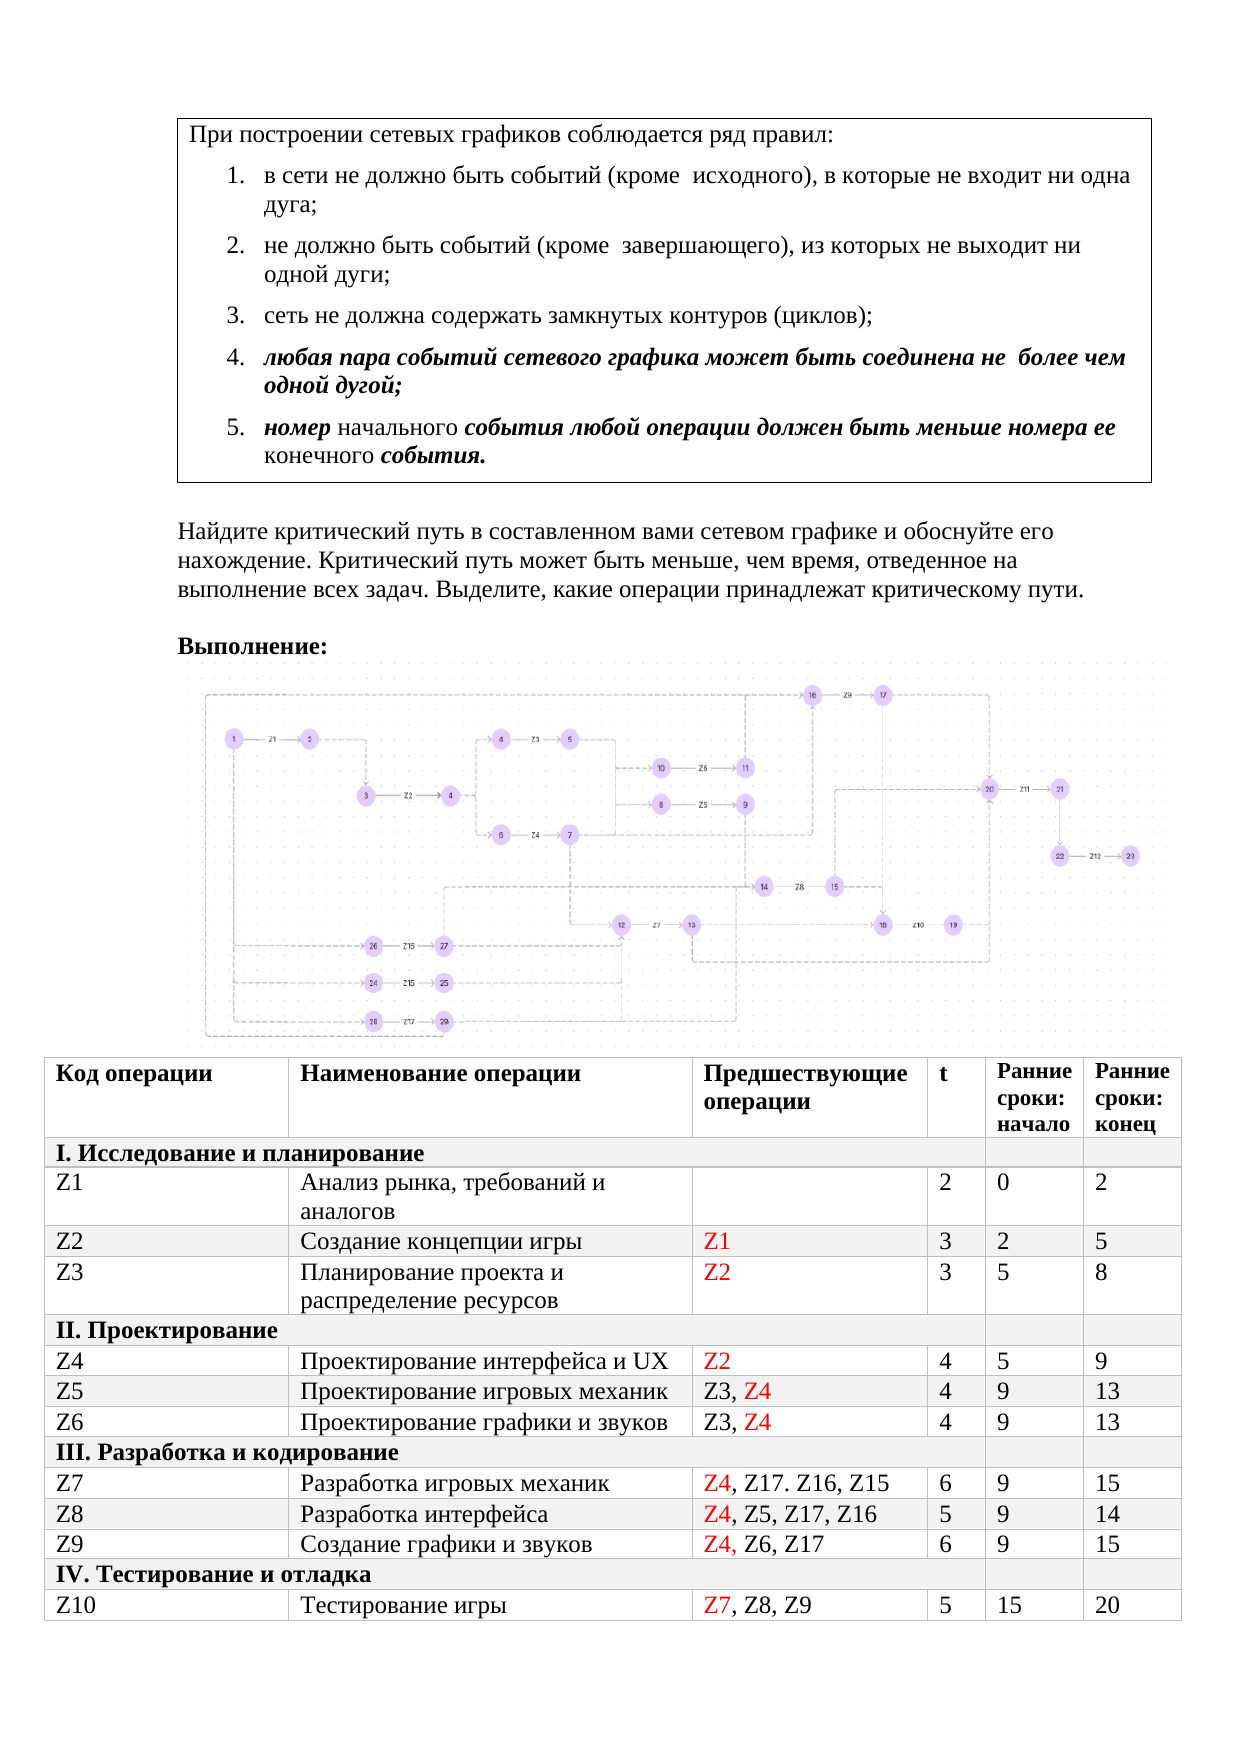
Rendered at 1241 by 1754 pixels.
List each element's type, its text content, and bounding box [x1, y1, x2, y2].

table_cell IV. Тестирование и отладка [45, 1559, 985, 1589]
table_header Код операции [45, 1058, 288, 1137]
table_cell 4 [928, 1407, 985, 1436]
table_cell Z7 [45, 1468, 288, 1498]
table_cell [1084, 1437, 1181, 1467]
table_cell Z8 [45, 1499, 288, 1528]
table_cell 6 [928, 1468, 985, 1498]
table_cell Тестирование игры [289, 1590, 692, 1620]
table_cell 9 [1084, 1346, 1181, 1375]
table_cell 9 [986, 1530, 1083, 1558]
table_cell Анализ рынка, требований и аналогов [289, 1168, 692, 1225]
table_header t [928, 1058, 985, 1137]
table_cell 5 [928, 1499, 985, 1528]
table_cell 8 [1084, 1257, 1181, 1314]
table_cell III. Разработка и кодирование [45, 1437, 985, 1467]
table_cell Создание графики и звуков [289, 1530, 692, 1558]
table_cell Z5 [45, 1376, 288, 1406]
table_cell 9 [986, 1407, 1083, 1436]
table_cell Z6 [45, 1407, 288, 1436]
table_cell Z4, Z6, Z17 [693, 1530, 927, 1558]
table_cell Z3, Z4 [693, 1376, 927, 1406]
table_cell Проектирование графики и звуков [289, 1407, 692, 1436]
table_header Предшествующие операции [693, 1058, 927, 1137]
table_cell Z3 [45, 1257, 288, 1314]
table_cell Z1 [45, 1168, 288, 1225]
table_cell [693, 1168, 927, 1225]
table_cell 0 [986, 1168, 1083, 1225]
table_cell 9 [986, 1499, 1083, 1528]
table_header Наименование операции [289, 1058, 692, 1137]
table_cell Разработка интерфейса [289, 1499, 692, 1528]
table_cell 15 [986, 1590, 1083, 1620]
table_cell I. Исследование и планирование [45, 1138, 985, 1166]
table_cell [1084, 1315, 1181, 1345]
table_cell 6 [928, 1530, 985, 1558]
table_cell Проектирование игровых механик [289, 1376, 692, 1406]
table_cell 9 [986, 1468, 1083, 1498]
table_cell [986, 1315, 1083, 1345]
table_cell 2 [986, 1226, 1083, 1256]
table_cell Z4, Z17. Z16, Z15 [693, 1468, 927, 1498]
table_cell 4 [928, 1346, 985, 1375]
table_cell II. Проектирование [45, 1315, 985, 1345]
table_cell Создание концепции игры [289, 1226, 692, 1256]
table_cell 15 [1084, 1530, 1181, 1558]
table_cell 13 [1084, 1376, 1181, 1406]
table_cell 5 [928, 1590, 985, 1620]
text Найдите критический путь в составленном вами сетевом графике и обоснуйте его нахождение. Критический путь может быть меньше, чем время, отведенное на выполнение всех задач. Выделите, какие операции принадлежат критическому пути. [177, 516, 1152, 602]
table_cell [986, 1559, 1083, 1589]
table_cell Z4, Z5, Z17, Z16 [693, 1499, 927, 1528]
table_cell Z2 [693, 1257, 927, 1314]
table_cell 4 [928, 1376, 985, 1406]
table_cell Z7, Z8, Z9 [693, 1590, 927, 1620]
table_cell 13 [1084, 1407, 1181, 1436]
table_header Ранние сроки: начало [986, 1058, 1083, 1137]
picture [177, 660, 1171, 1057]
table_cell Z2 [45, 1226, 288, 1256]
table_cell Проектирование интерфейса и UX [289, 1346, 692, 1375]
table_cell [1084, 1559, 1181, 1589]
table_header Ранние сроки: конец [1084, 1058, 1181, 1137]
table_cell 20 [1084, 1590, 1181, 1620]
table_cell Z2 [693, 1346, 927, 1375]
table_cell 3 [928, 1226, 985, 1256]
table_header При построении сетевых графиков соблюдается ряд правил: в сети не должно быть событий (кроме исходного), в которые не входит ни одна дуга; не должно быть событий (кроме завершающего), из которых не выходит ни одной дуги; сеть не должна содержать замкнутых контуров (циклов); любая пара событий сетевого графика может быть соединена не более чем одной дугой; номер начального события любой операции должен быть меньше номера ее конечного события. [178, 119, 1151, 482]
table_cell 3 [928, 1257, 985, 1314]
table_cell Разработка игровых механик [289, 1468, 692, 1498]
table_cell 14 [1084, 1499, 1181, 1528]
table_cell Z9 [45, 1530, 288, 1558]
table_cell 2 [1084, 1168, 1181, 1225]
table_cell Z10 [45, 1590, 288, 1620]
table_cell Z3, Z4 [693, 1407, 927, 1436]
table_cell Z1 [693, 1226, 927, 1256]
table_cell 5 [1084, 1226, 1181, 1256]
table_cell Z4 [45, 1346, 288, 1375]
table_cell [986, 1138, 1083, 1166]
table_cell 15 [1084, 1468, 1181, 1498]
table_cell [1084, 1138, 1181, 1166]
table_cell [986, 1437, 1083, 1467]
table_cell Планирование проекта и распределение ресурсов [289, 1257, 692, 1314]
table_cell 5 [986, 1346, 1083, 1375]
table_cell 9 [986, 1376, 1083, 1406]
table_cell 5 [986, 1257, 1083, 1314]
table_cell 2 [928, 1168, 985, 1225]
text Выполнение: [177, 631, 1152, 660]
